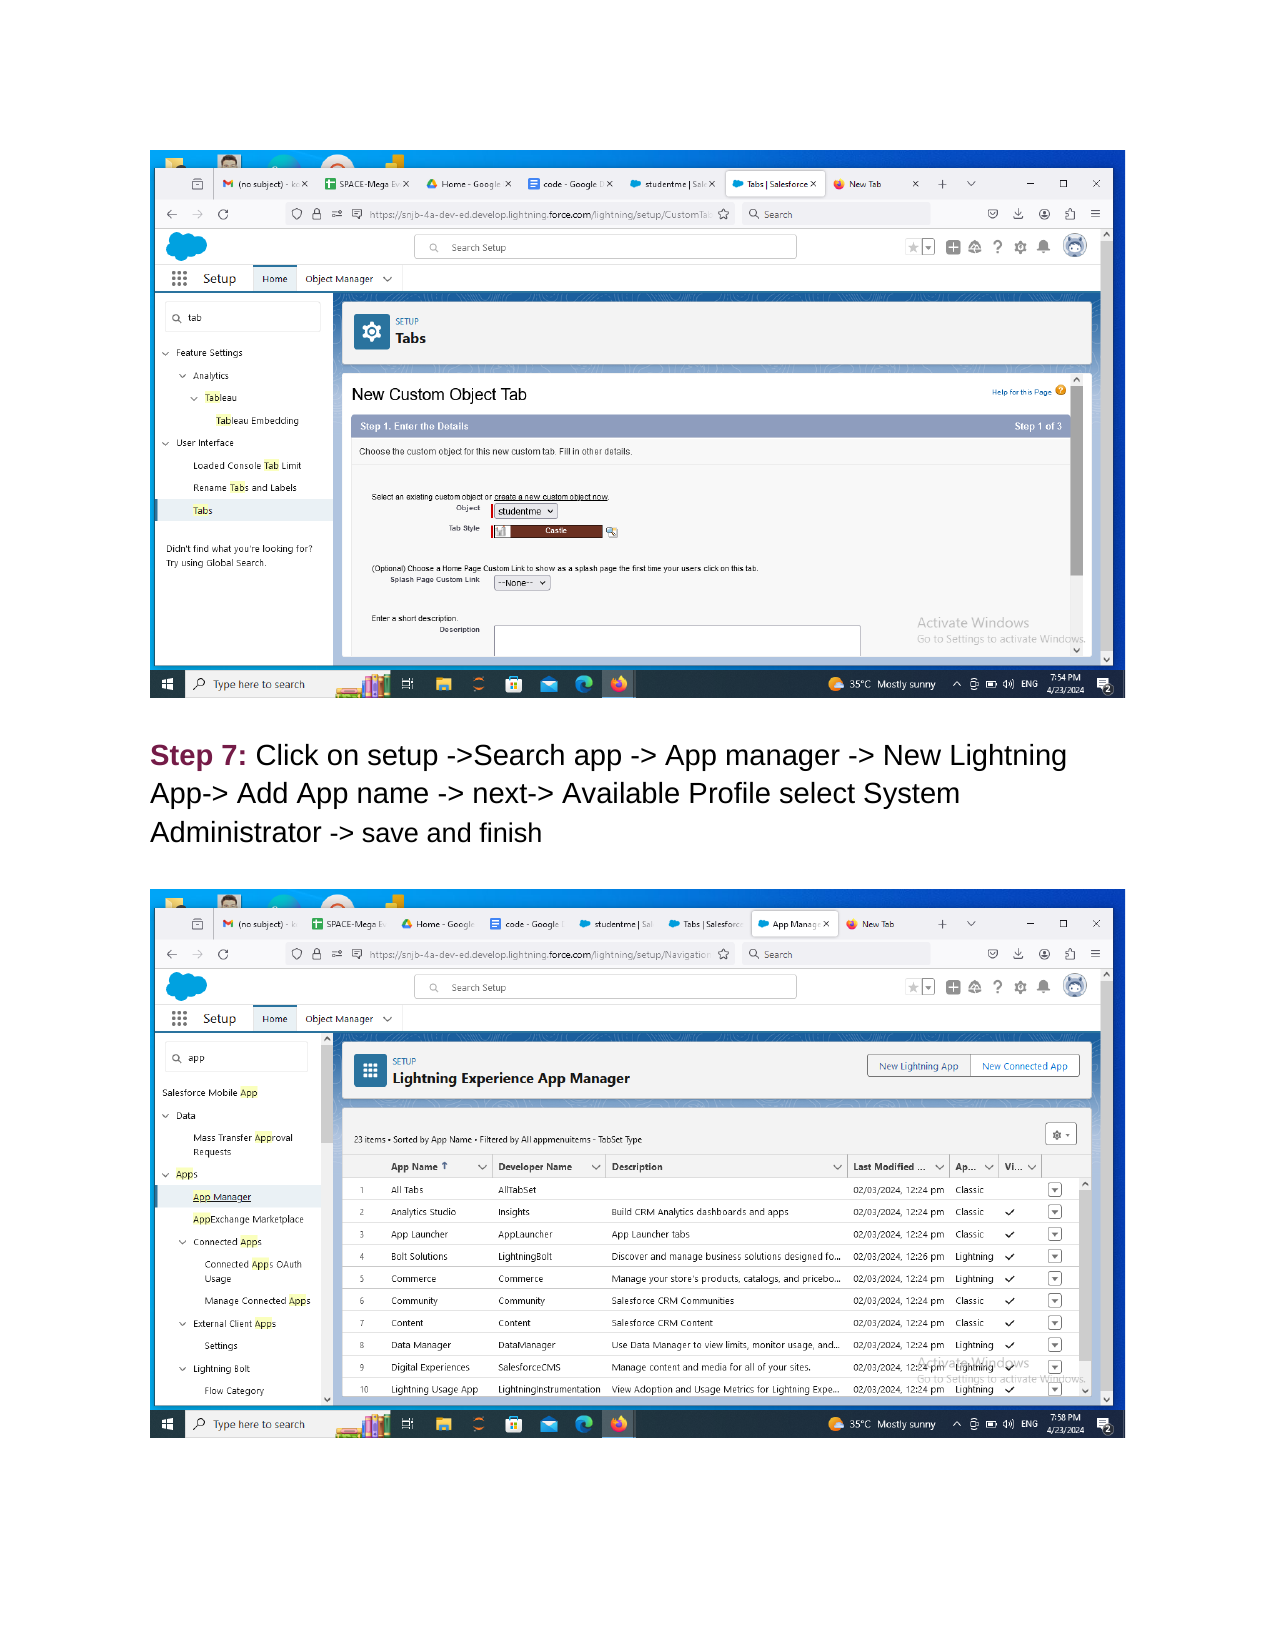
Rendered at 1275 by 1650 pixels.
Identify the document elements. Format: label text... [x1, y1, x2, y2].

picture [150, 889, 1125, 1438]
text Step 7: Click on setup ->Search app -> App manager -> New Lightning App-> Add App name -> next-> Available Profile select System Administrator -> save and finish [150, 738, 1125, 848]
picture [150, 150, 1125, 698]
